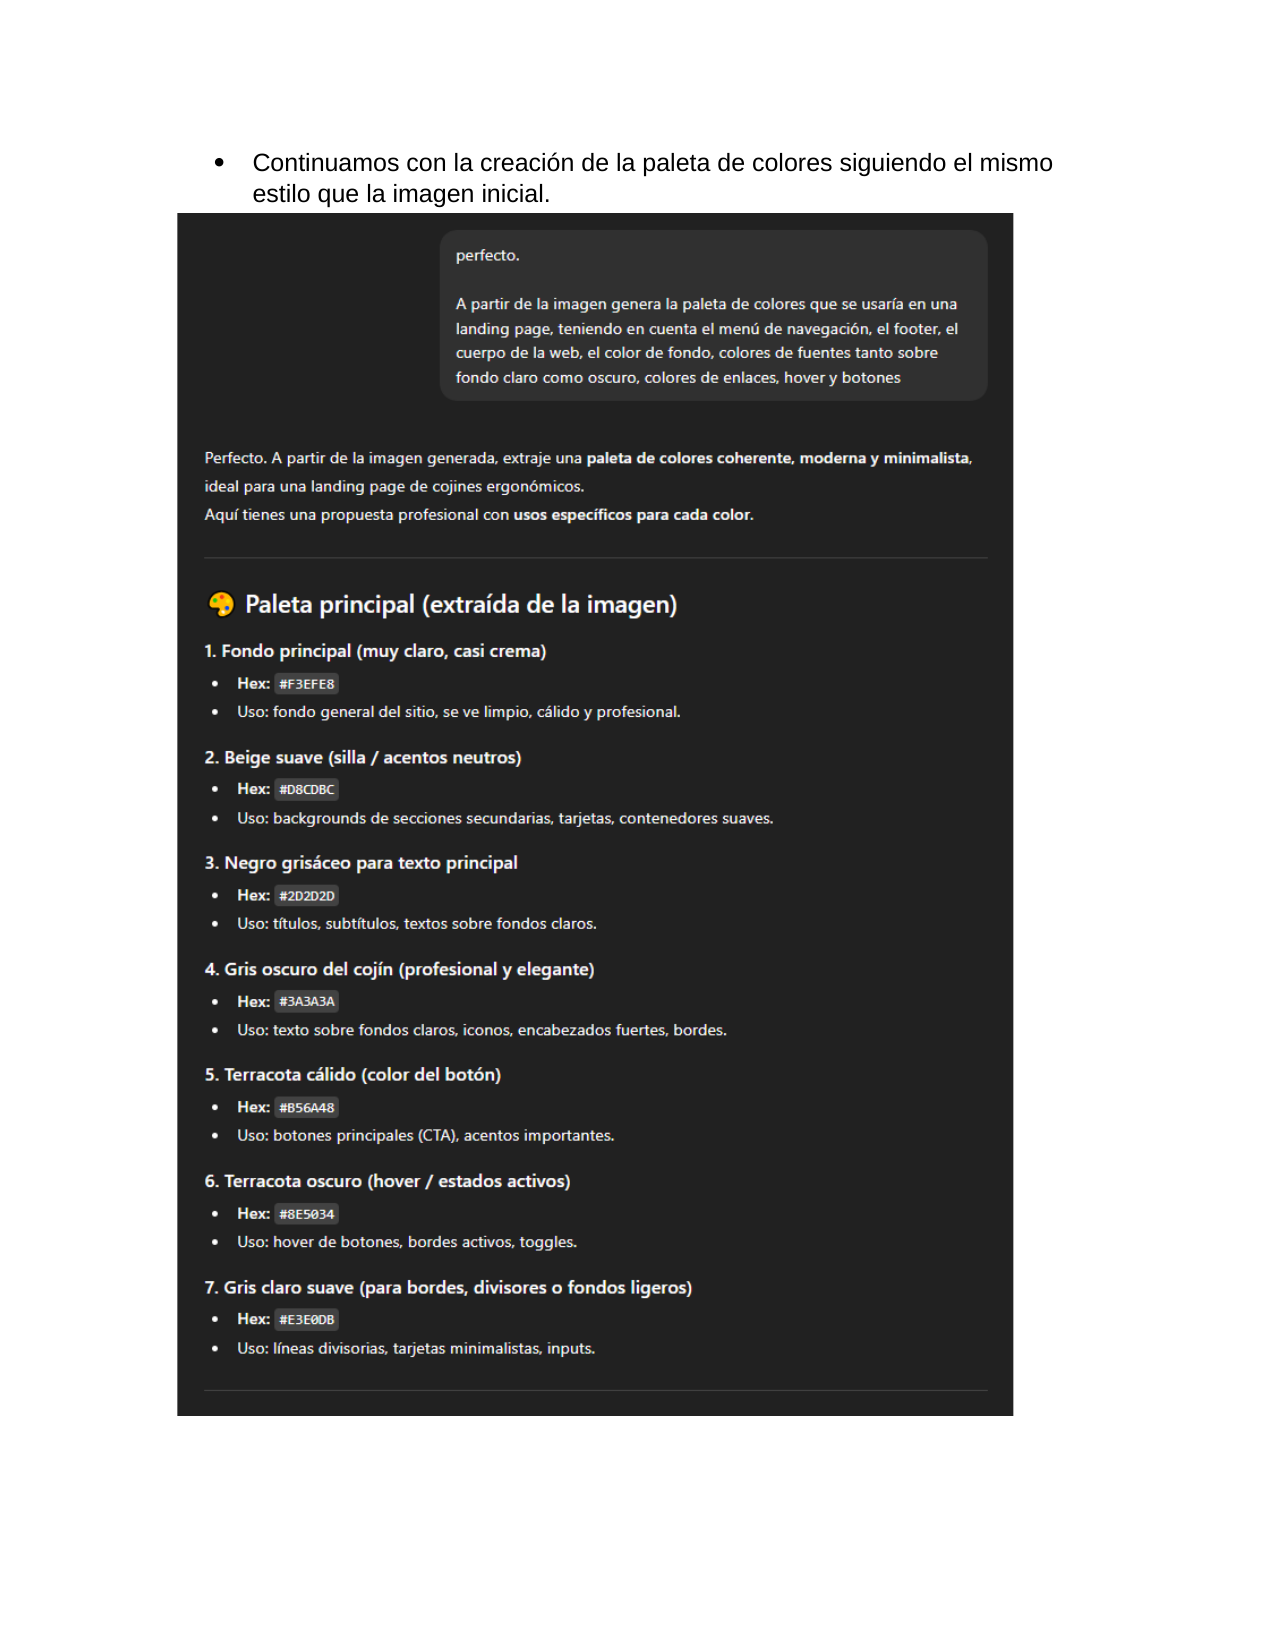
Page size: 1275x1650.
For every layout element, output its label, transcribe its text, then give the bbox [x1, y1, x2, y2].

picture [177, 213, 1014, 1416]
subtitle Continuamos con la creación de la paleta de colores siguiendo el mismo estilo que la imagen inicial. [215, 148, 1098, 207]
